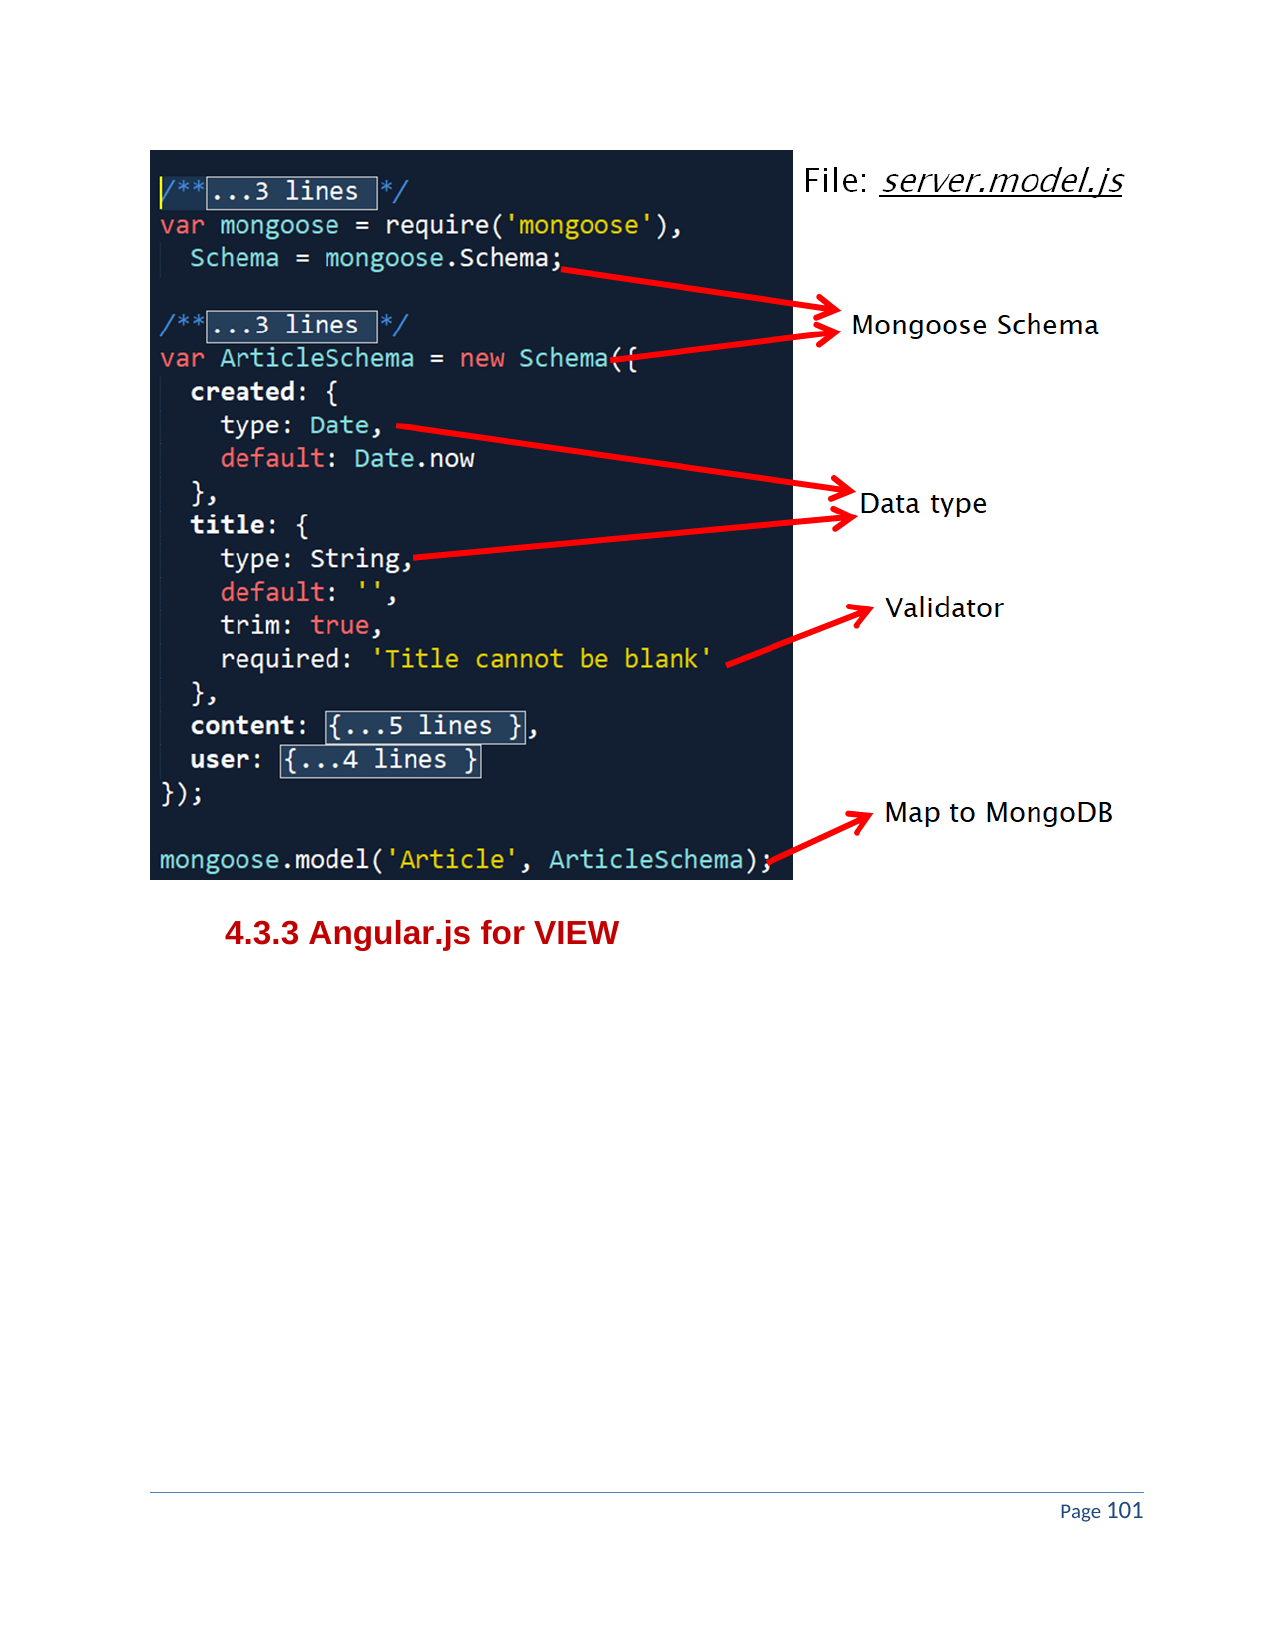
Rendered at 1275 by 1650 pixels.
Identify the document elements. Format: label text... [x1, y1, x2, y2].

subtitle 4.3.3 Angular.js for VIEW [150, 913, 1144, 952]
picture [150, 150, 1125, 880]
